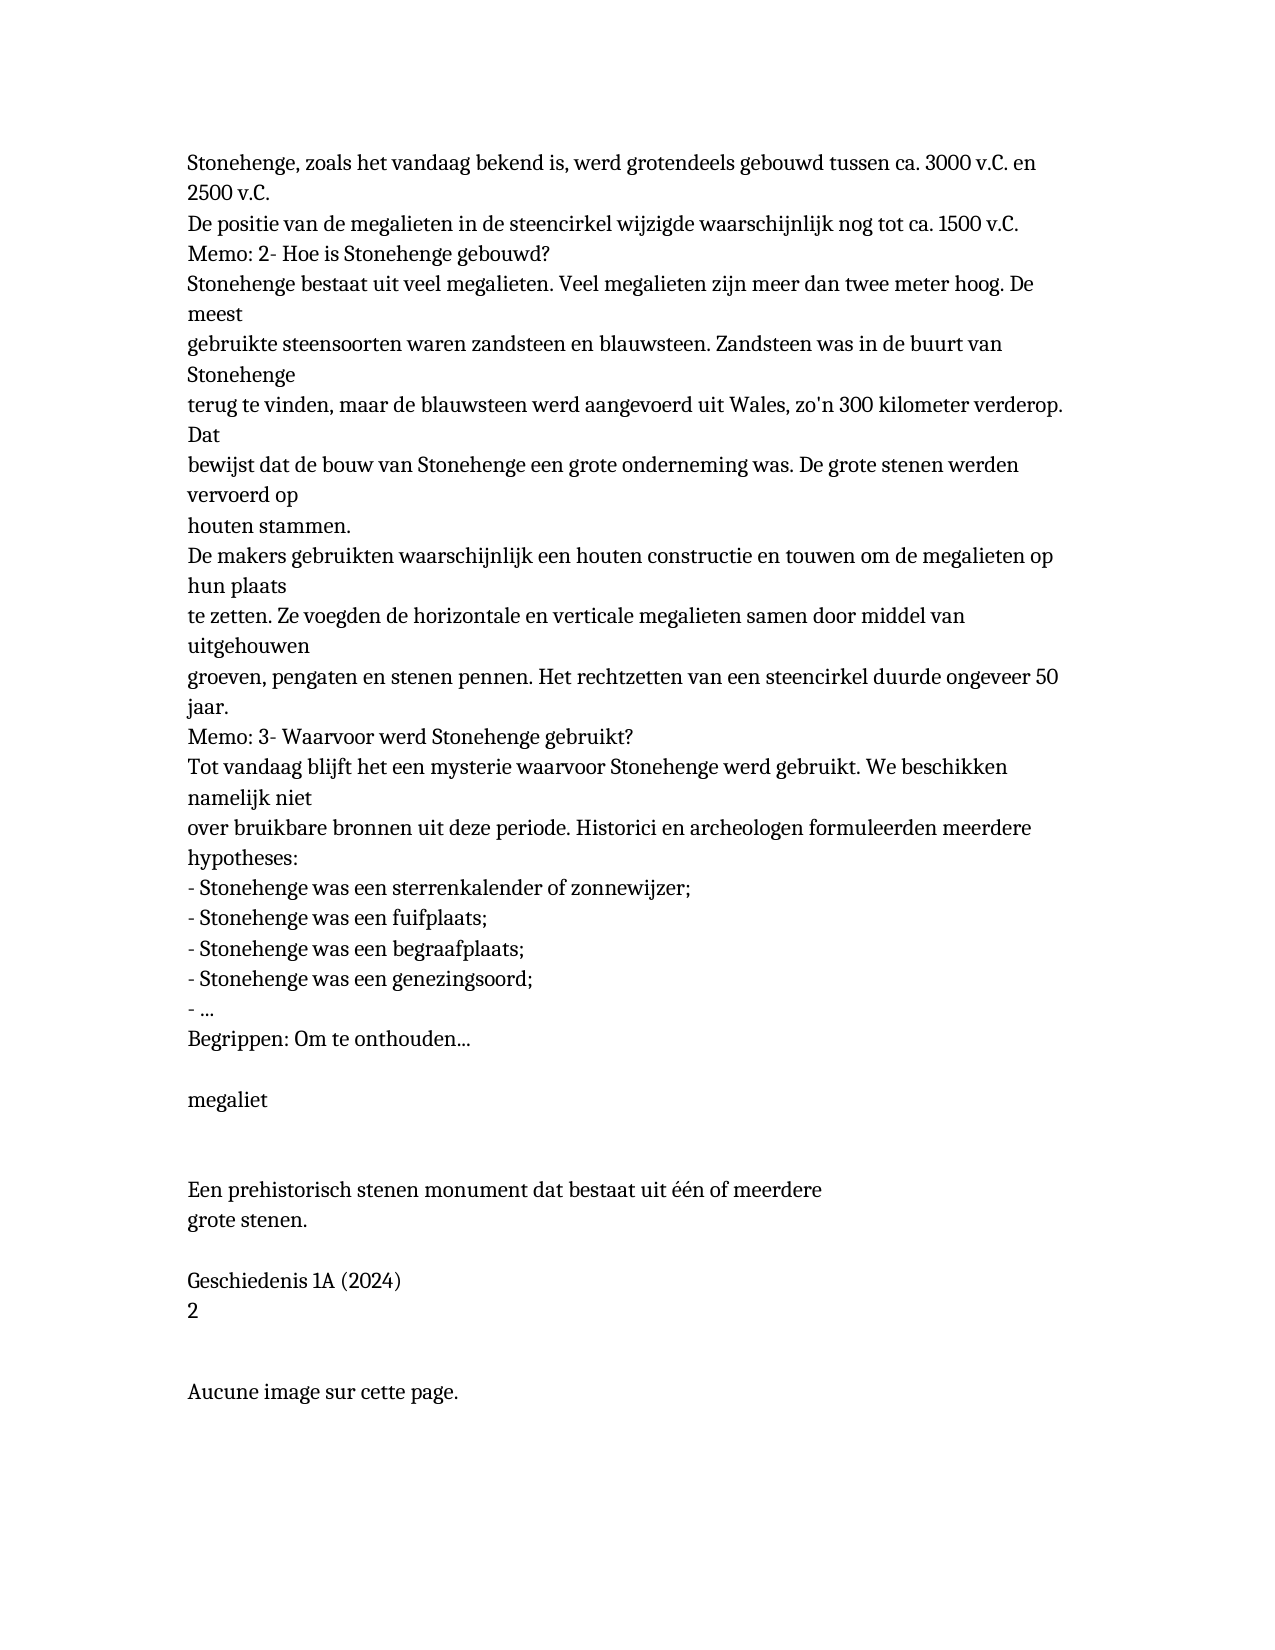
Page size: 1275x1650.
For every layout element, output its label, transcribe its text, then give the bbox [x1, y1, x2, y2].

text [187, 150, 1087, 1354]
text Aucune image sur cette page. [187, 1379, 1087, 1406]
